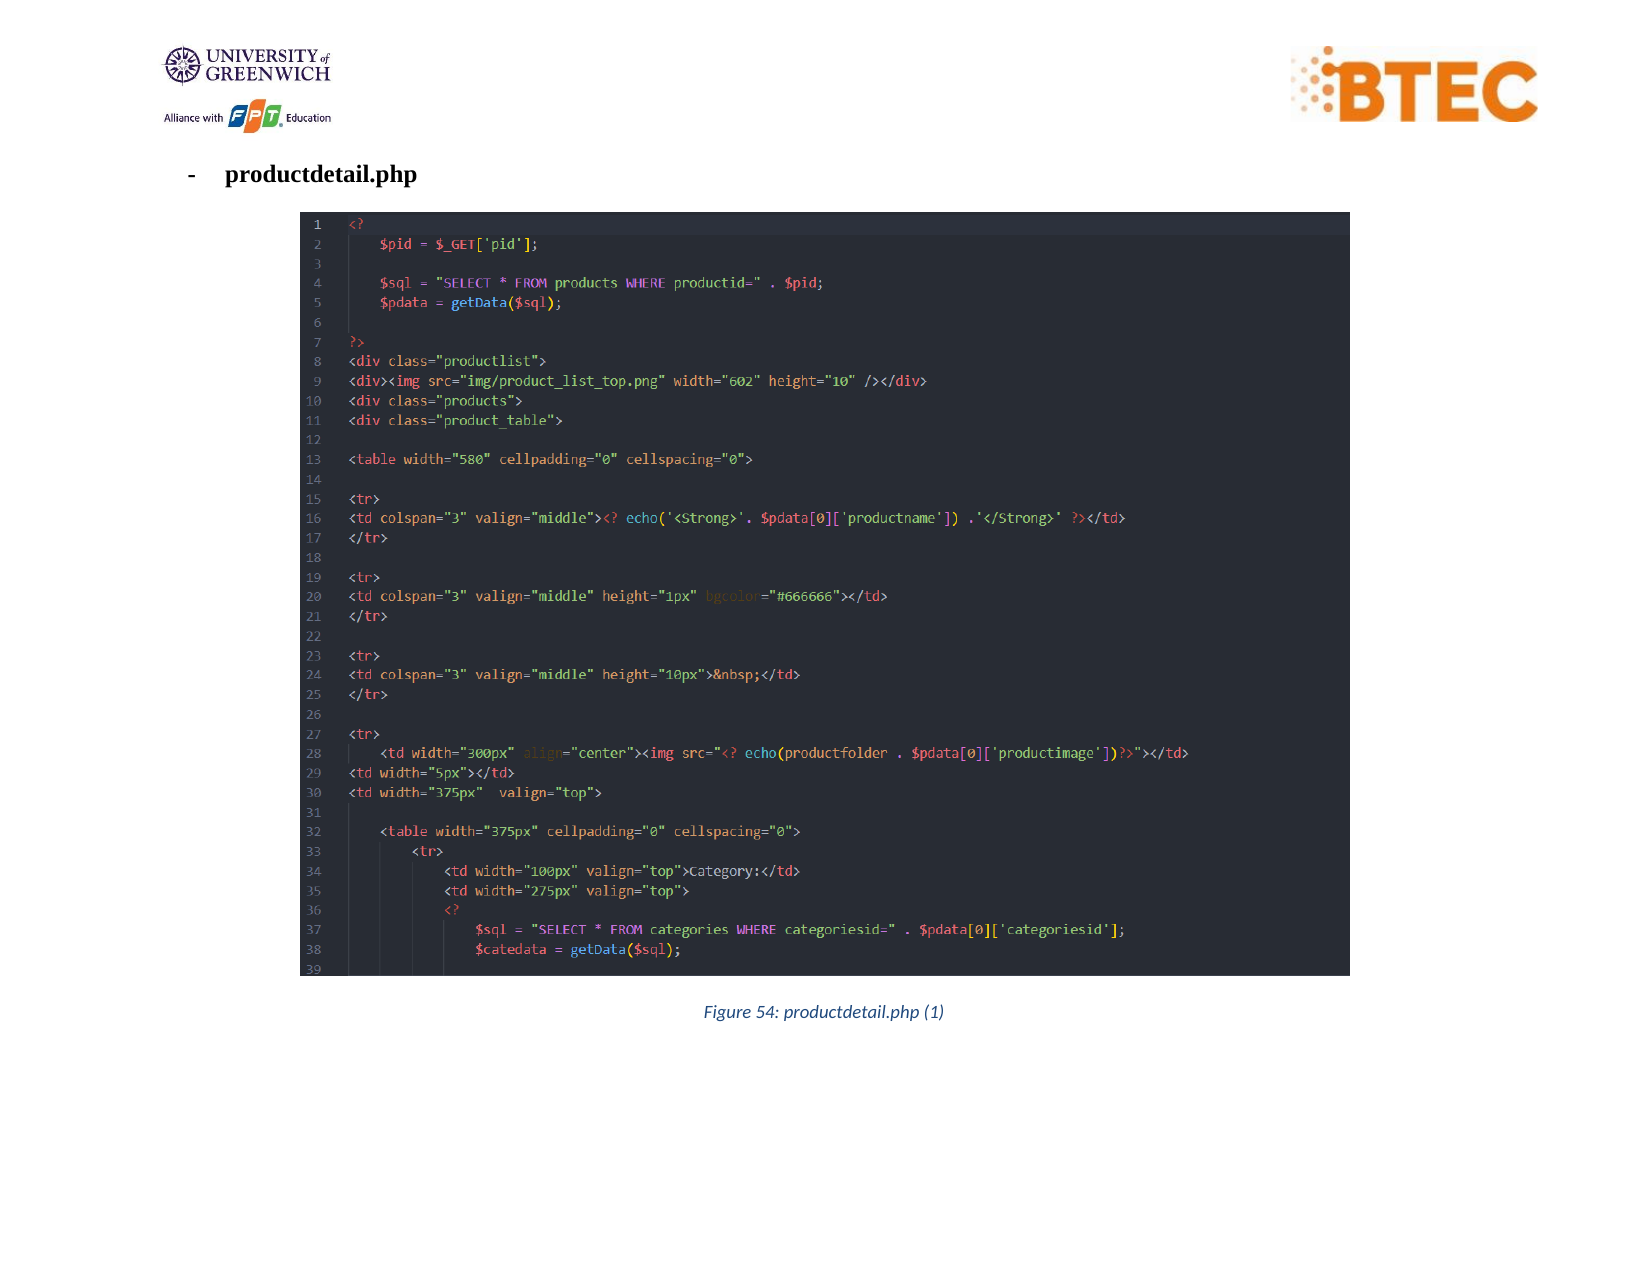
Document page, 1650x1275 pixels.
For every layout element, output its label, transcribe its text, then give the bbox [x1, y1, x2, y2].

list productdetail.php [187, 159, 1500, 188]
picture [150, 32, 343, 144]
text Figure 54: productdetail.php (1) [150, 1000, 1500, 1023]
picture [300, 212, 1350, 976]
picture [1290, 46, 1538, 122]
